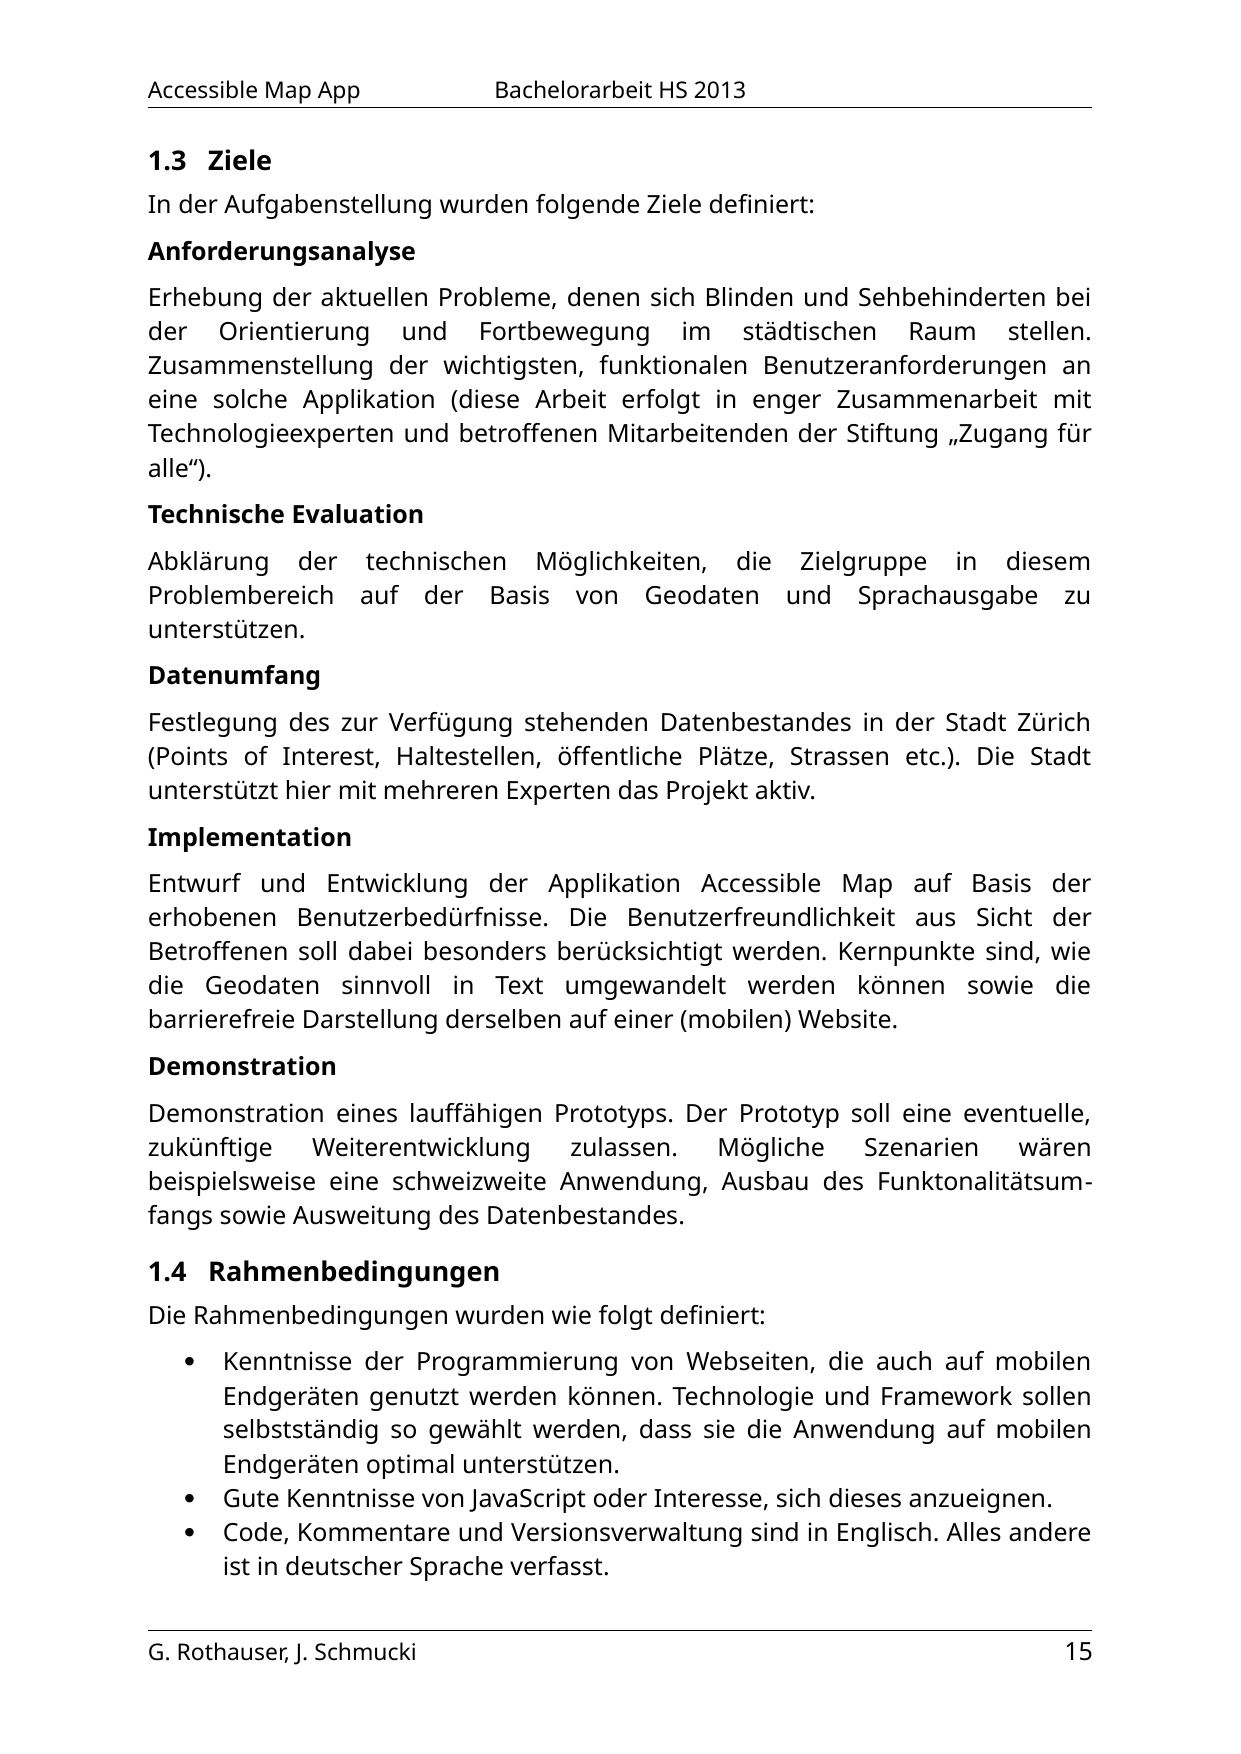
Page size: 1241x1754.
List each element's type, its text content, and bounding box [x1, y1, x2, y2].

text In der Aufgabenstellung wurden folgende Ziele definiert: [148, 187, 1092, 221]
list Code, Kommentare und Versionsverwaltung sind in Englisch. Alles andere ist in deutscher Sprache verfasst. [185, 1514, 1092, 1582]
list Gute Kenntnisse von JavaScript oder Interesse, sich dieses anzueignen. [185, 1480, 1092, 1514]
subtitle Rahmenbedingungen [148, 1252, 1092, 1289]
subtitle Ziele [148, 142, 1092, 178]
text Datenumfang [148, 658, 1092, 692]
text Anforderungsanalyse [148, 233, 1092, 267]
text Festlegung des zur Verfügung stehenden Datenbestandes in der Stadt Zürich (Points of Interest, Haltestellen, öffentliche Plätze, Strassen etc.). Die Stadt unterstützt hier mit mehreren Experten das Projekt aktiv. [148, 704, 1092, 807]
text Implementation [148, 819, 1092, 853]
text Entwurf und Entwicklung der Applikation Accessible Map auf Basis der erhobenen Benutzerbedürfnisse. Die Benutzerfreundlichkeit aus Sicht der Betroffenen soll dabei besonders berücksichtigt werden. Kernpunkte sind, wie die Geodaten sinnvoll in Text umgewandelt werden können sowie die barrierefreie Darstellung derselben auf einer (mobilen) Website. [148, 866, 1092, 1036]
text Die Rahmenbedingungen wurden wie folgt definiert: [148, 1297, 1092, 1332]
list Kenntnisse der Programmierung von Webseiten, die auch auf mobilen Endgeräten genutzt werden können. Technologie und Framework sollen selbstständig so gewählt werden, dass sie die Anwendung auf mobilen Endgeräten optimal unterstützen. [185, 1344, 1092, 1480]
text Demonstration [148, 1049, 1092, 1083]
text Abklärung der technischen Möglichkeiten, die Zielgruppe in diesem Problembereich auf der Basis von Geodaten und Sprachausgabe zu unterstützen. [148, 543, 1092, 646]
text Erhebung der aktuellen Probleme, denen sich Blinden und Sehbehinderten bei der Orientierung und Fortbewegung im städtischen Raum stellen. Zusammenstellung der wichtigsten, funktionalen Benutzeranforderungen an eine solche Applikation (diese Arbeit erfolgt in enger Zusammenarbeit mit Technologieexperten und betroffenen Mitarbeitenden der Stiftung „Zugang für alle“). [148, 280, 1092, 484]
text Demonstration eines lauffähigen Prototyps. Der Prototyp soll eine eventuelle, zukünftige Weiterentwicklung zulassen. Mögliche Szenarien wären beispielsweise eine schweizweite Anwendung, Ausbau des Funktonalitätsumfangs sowie Ausweitung des Datenbestandes. [148, 1095, 1092, 1231]
text Technische Evaluation [148, 497, 1092, 531]
